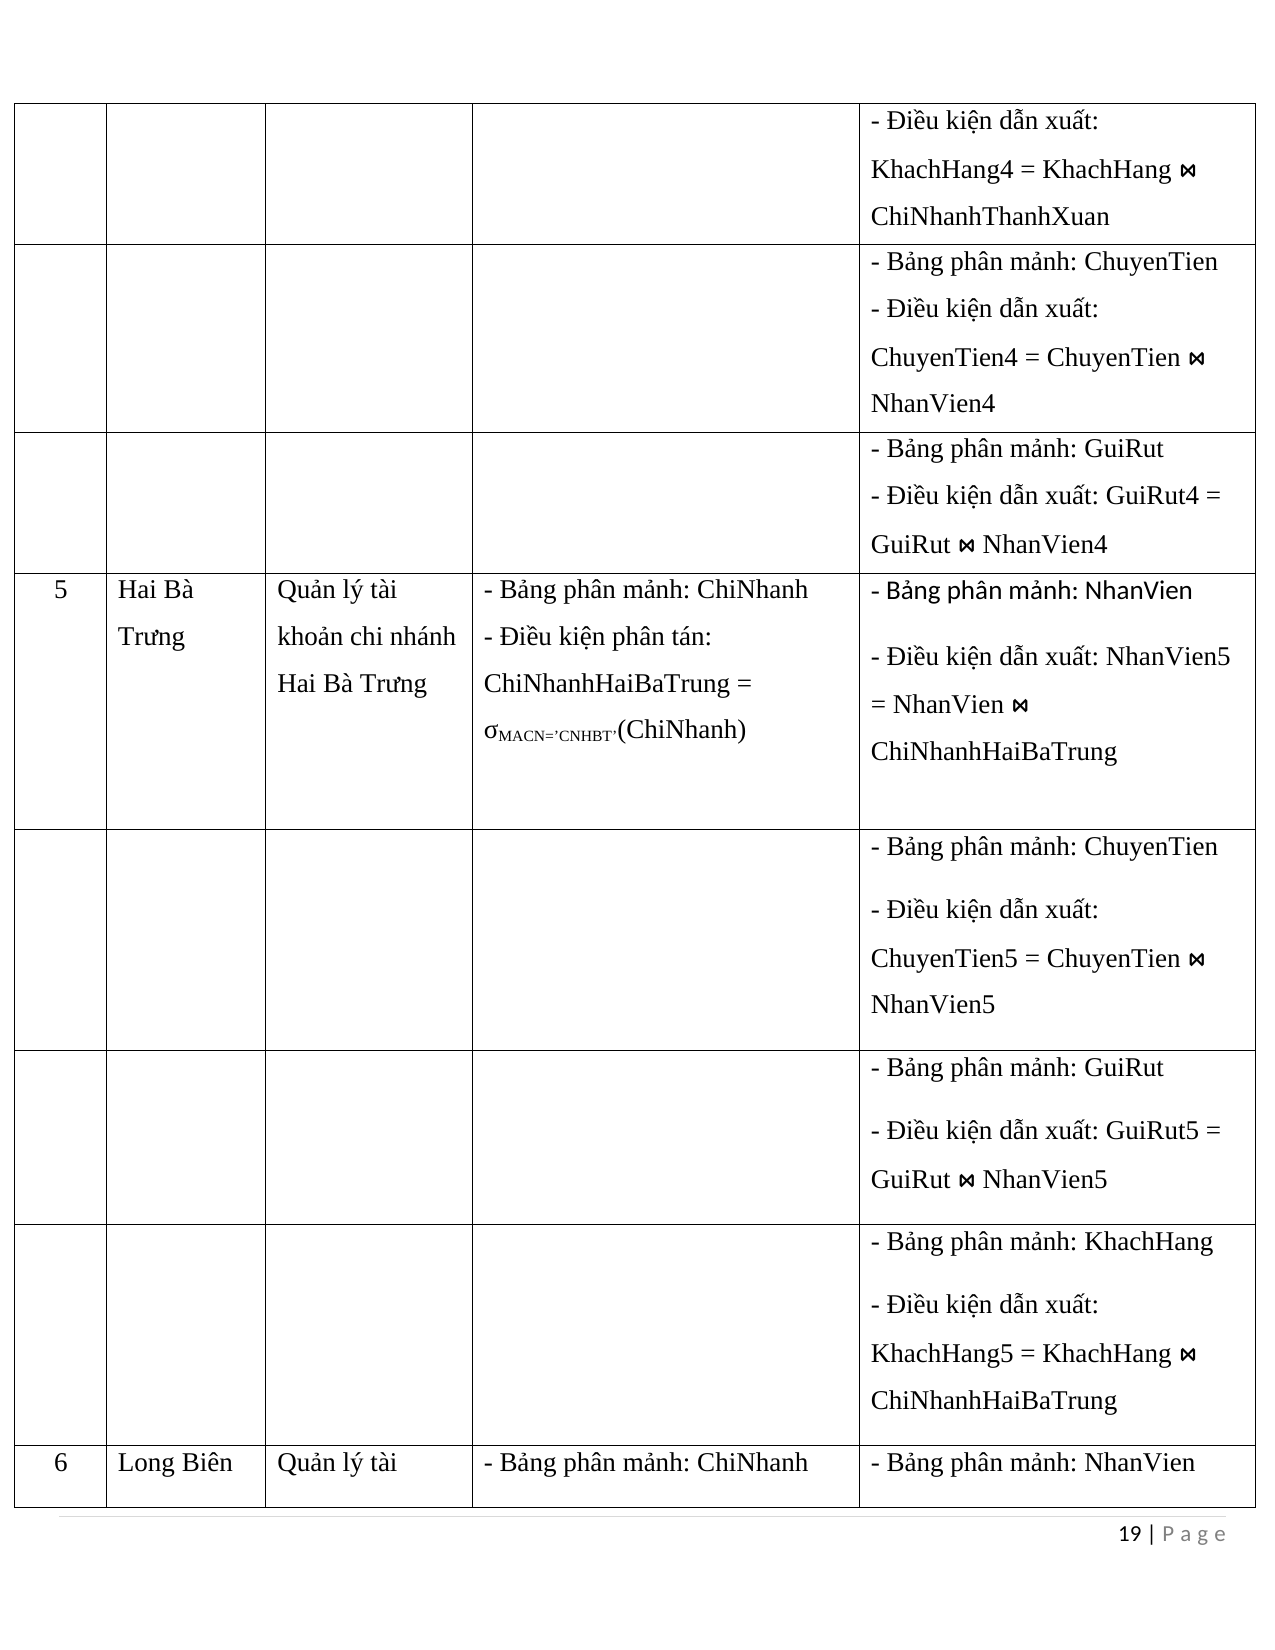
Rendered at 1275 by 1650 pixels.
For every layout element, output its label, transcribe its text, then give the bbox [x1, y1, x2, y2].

table_cell [107, 245, 265, 432]
table_cell [266, 1051, 472, 1224]
table_cell [473, 433, 859, 572]
table_cell [473, 1225, 859, 1445]
table_cell - Bảng phân mảnh: ChuyenTien - Điều kiện dẫn xuất: ChuyenTien4 = ChuyenTien ⋈ NhanVien4 [860, 245, 1255, 432]
table_cell [107, 1225, 265, 1445]
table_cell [860, 104, 1255, 244]
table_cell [860, 1446, 1255, 1507]
table_cell [15, 104, 106, 244]
table_cell [266, 1225, 472, 1445]
table_cell [15, 1225, 106, 1445]
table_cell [473, 1446, 859, 1507]
table_cell - Bảng phân mảnh: NhanVien - Điều kiện dẫn xuất: NhanVien5 = NhanVien ⋈ ChiNhanhHaiBaTrung [860, 574, 1255, 829]
table_cell [107, 433, 265, 572]
table_cell Quản lý tài khoản chi nhánh Hai Bà Trưng [266, 574, 472, 829]
table_cell 5 [15, 574, 106, 829]
table_cell [107, 1051, 265, 1224]
table_cell - Bảng phân mảnh: KhachHang - Điều kiện dẫn xuất: KhachHang5 = KhachHang ⋈ ChiNhanhHaiBaTrung [860, 1225, 1255, 1445]
table_cell [107, 830, 265, 1049]
table_cell [473, 830, 859, 1049]
table_cell [473, 104, 859, 244]
table_cell [15, 433, 106, 572]
table_cell [473, 245, 859, 432]
table_cell Hai Bà Trưng [107, 574, 265, 829]
table_cell [107, 104, 265, 244]
table_cell [15, 1051, 106, 1224]
table_cell - Bảng phân mảnh: GuiRut - Điều kiện dẫn xuất: GuiRut4 = GuiRut ⋈ NhanVien4 [860, 433, 1255, 572]
table_cell Long Biên [107, 1446, 265, 1507]
table_cell - Bảng phân mảnh: GuiRut - Điều kiện dẫn xuất: GuiRut5 = GuiRut ⋈ NhanVien5 [860, 1051, 1255, 1224]
table_cell [473, 1051, 859, 1224]
table_cell [266, 245, 472, 432]
table_cell [15, 245, 106, 432]
table_cell - Bảng phân mảnh: ChuyenTien - Điều kiện dẫn xuất: ChuyenTien5 = ChuyenTien ⋈ NhanVien5 [860, 830, 1255, 1049]
table_cell [266, 433, 472, 572]
table_cell [266, 104, 472, 244]
table_cell - Bảng phân mảnh: ChiNhanh - Điều kiện phân tán: ChiNhanhHaiBaTrung = σMACN=’CNHBT’(ChiNhanh) [473, 574, 859, 829]
table_cell 6 [15, 1446, 106, 1507]
table_cell [15, 830, 106, 1049]
table_cell [266, 830, 472, 1049]
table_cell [266, 1446, 472, 1507]
